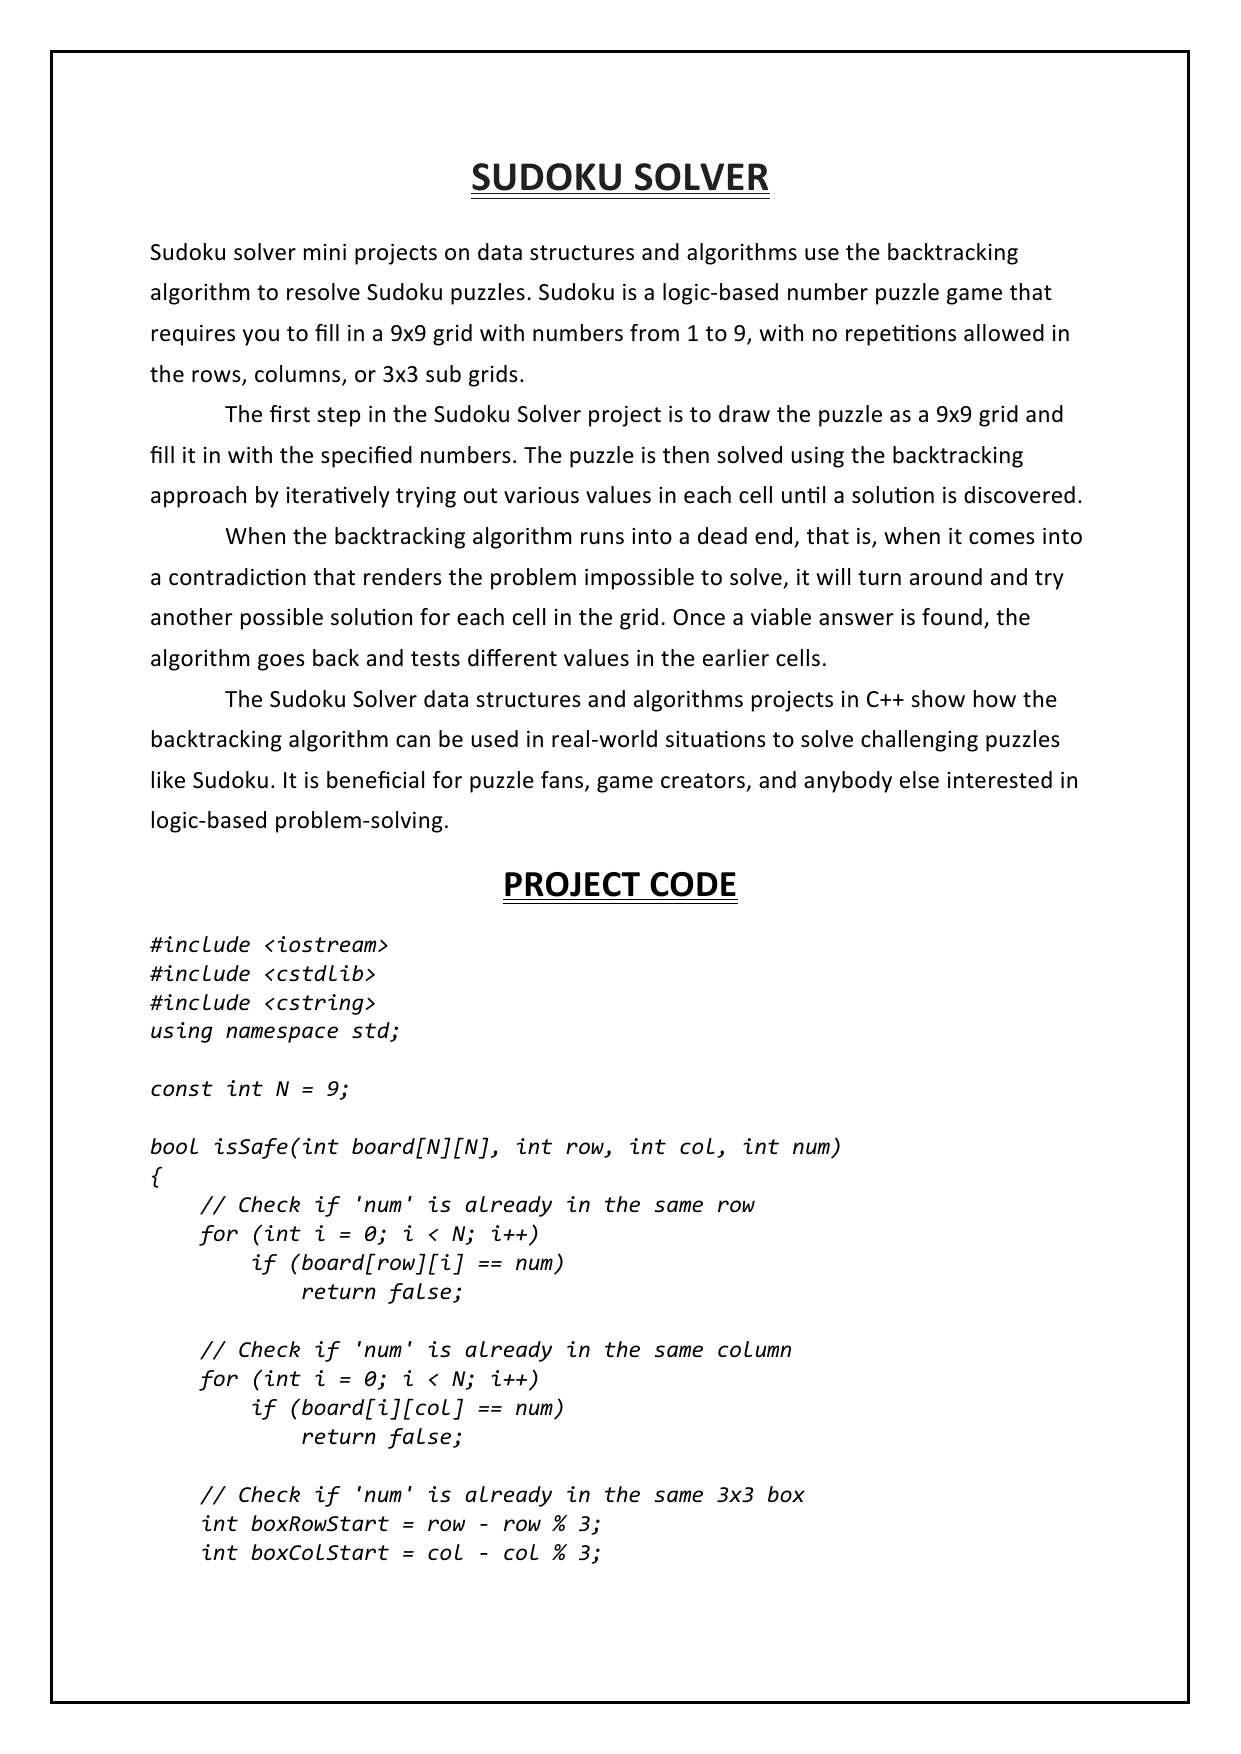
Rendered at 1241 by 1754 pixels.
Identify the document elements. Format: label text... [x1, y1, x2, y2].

text return false; [150, 1423, 1090, 1450]
text #include <cstdlib> [150, 960, 1090, 987]
text int boxRowStart = row - row % 3; [150, 1510, 1090, 1537]
text The first step in the Sudoku Solver project is to draw the puzzle as a 9x9 grid and fill it in with the specified numbers. The puzzle is then solved using the backtracking approach by iteratively trying out various values in each cell until a solution is discovered. [150, 388, 1090, 510]
text const int N = 9; [150, 1076, 1090, 1103]
text Sudoku solver mini projects on data structures and algorithms use the backtracking algorithm to resolve Sudoku puzzles. Sudoku is a logic-based number puzzle game that requires you to fill in a 9x9 grid with numbers from 1 to 9, with no repetitions allowed in the rows, columns, or 3x3 sub grids. [150, 226, 1090, 388]
text int boxColStart = col - col % 3; [150, 1539, 1090, 1566]
text { [150, 1163, 1090, 1189]
text // Check if 'num' is already in the same row [150, 1192, 1090, 1218]
text #include <cstring> [150, 989, 1090, 1016]
text #include <iostream> [150, 931, 1090, 958]
text if (board[i][col] == num) [150, 1394, 1090, 1421]
text if (board[row][i] == num) [150, 1249, 1090, 1276]
text using namespace std; [150, 1018, 1090, 1045]
text When the backtracking algorithm runs into a dead end, that is, when it comes into a contradiction that renders the problem impossible to solve, it will turn around and try another possible solution for each cell in the grid. Once a viable answer is found, the algorithm goes back and tests different values in the earlier cells. [150, 510, 1090, 673]
text for (int i = 0; i < N; i++) [150, 1221, 1090, 1247]
text return false; [150, 1278, 1090, 1305]
text SUDOKU SOLVER [150, 150, 1090, 201]
text for (int i = 0; i < N; i++) [150, 1365, 1090, 1392]
text // Check if 'num' is already in the same 3x3 box [150, 1481, 1090, 1508]
text bool isSafe(int board[N][N], int row, int col, int num) [150, 1134, 1090, 1161]
text The Sudoku Solver data structures and algorithms projects in C++ show how the backtracking algorithm can be used in real-world situations to solve challenging puzzles like Sudoku. It is beneficial for puzzle fans, game creators, and anybody else interested in logic-based problem-solving. [150, 673, 1090, 835]
text PROJECT CODE [150, 860, 1090, 906]
text // Check if 'num' is already in the same column [150, 1336, 1090, 1363]
